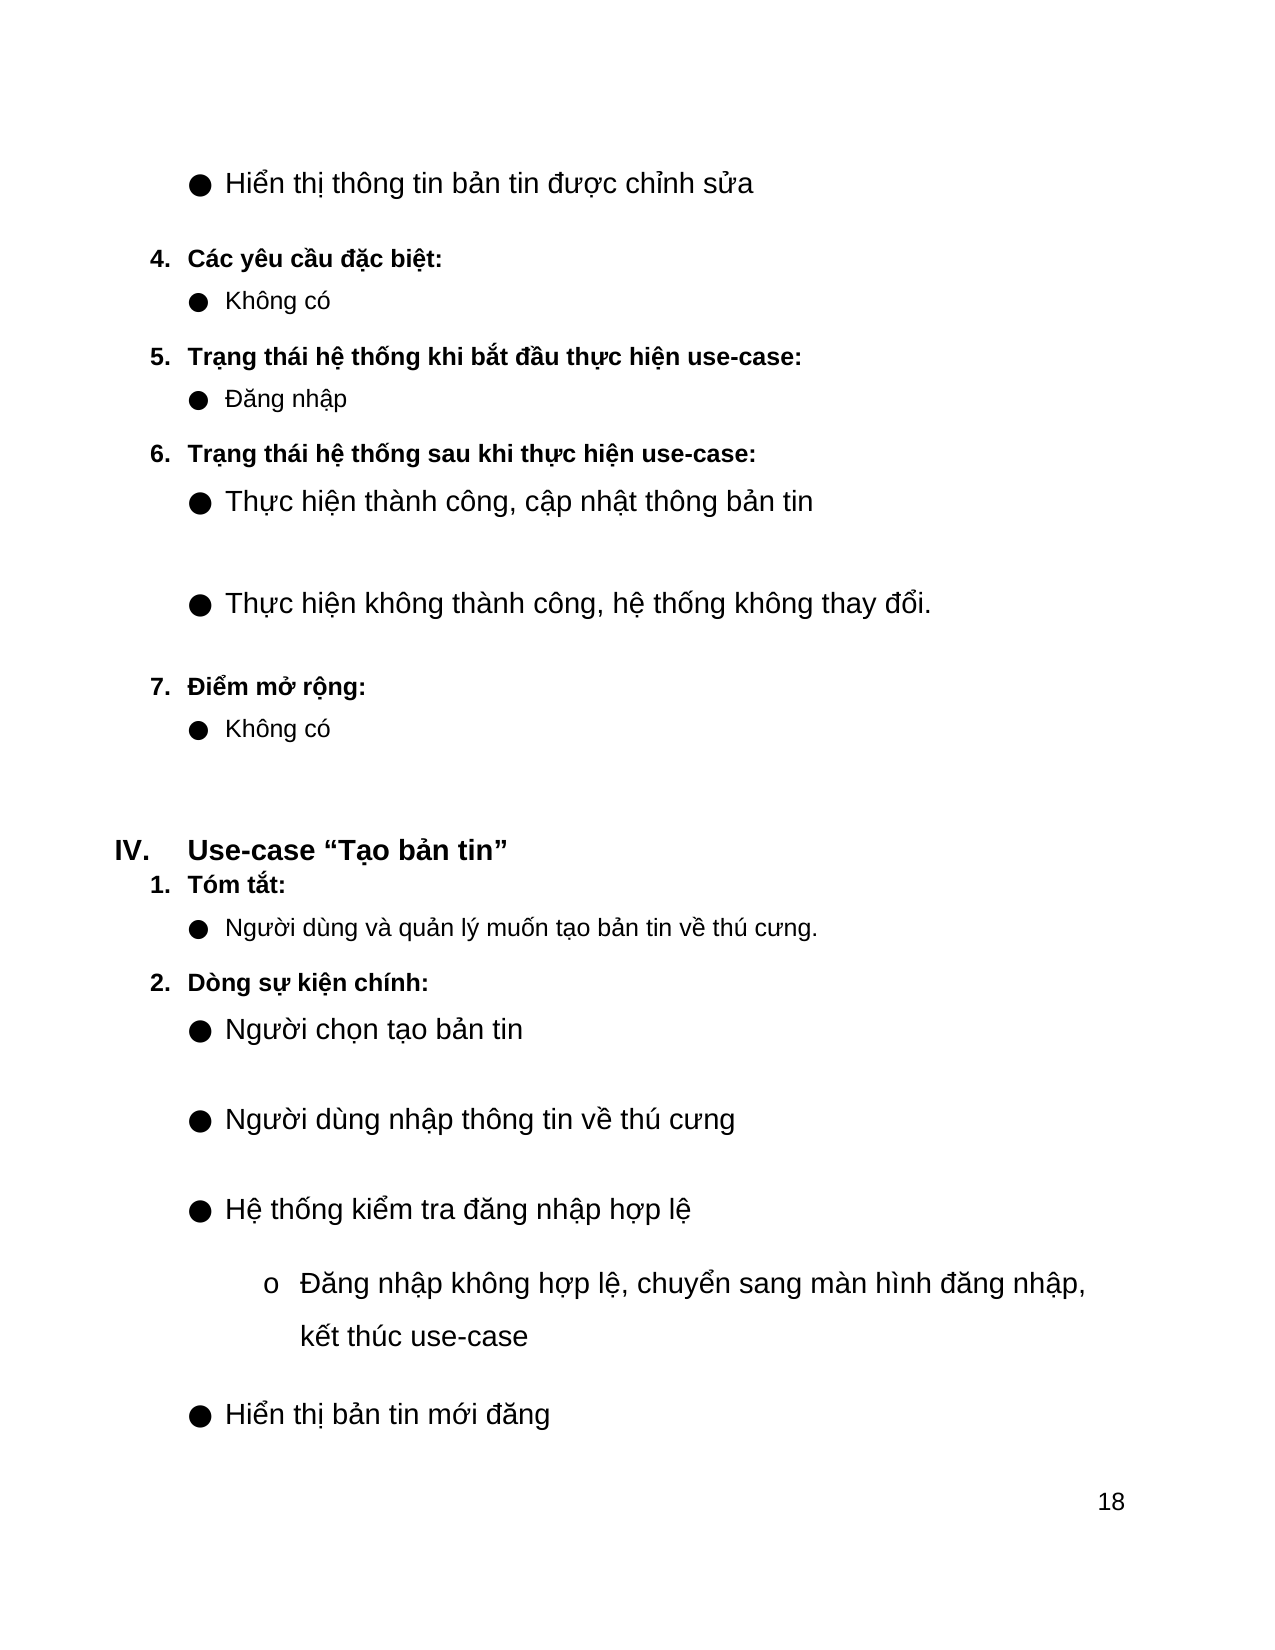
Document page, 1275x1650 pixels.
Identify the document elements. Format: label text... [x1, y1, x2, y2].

list Hiển thị thông tin bản tin được chỉnh sửa [187, 150, 1125, 210]
subtitle Dòng sự kiện chính: [150, 968, 1125, 997]
list Thực hiện thành công, cập nhật thông bản tin [187, 468, 1125, 528]
subtitle Trạng thái hệ thống sau khi thực hiện use-case: [150, 439, 1125, 468]
list Hiển thị bản tin mới đăng [187, 1381, 1125, 1441]
list Không có [187, 701, 1125, 752]
subtitle Các yêu cầu đặc biệt: [150, 244, 1125, 273]
subtitle Điểm mở rộng: [150, 672, 1125, 701]
list Đăng nhập [187, 370, 1125, 421]
subtitle Tóm tắt: [150, 870, 1125, 899]
list Người chọn tạo bản tin [187, 997, 1125, 1056]
list Đăng nhập không hợp lệ, chuyển sang màn hình đăng nhập, kết thúc use-case [262, 1266, 1125, 1352]
subtitle Use-case “Tạo bản tin” [150, 833, 1125, 866]
list Người dùng và quản lý muốn tạo bản tin về thú cưng. [187, 899, 1125, 950]
subtitle Trạng thái hệ thống khi bắt đầu thực hiện use-case: [150, 341, 1125, 370]
list Hệ thống kiểm tra đăng nhập hợp lệ [187, 1176, 1125, 1236]
list Không có [187, 273, 1125, 324]
list Người dùng nhập thông tin về thú cưng [187, 1086, 1125, 1146]
list Thực hiện không thành công, hệ thống không thay đổi. [187, 570, 1125, 630]
